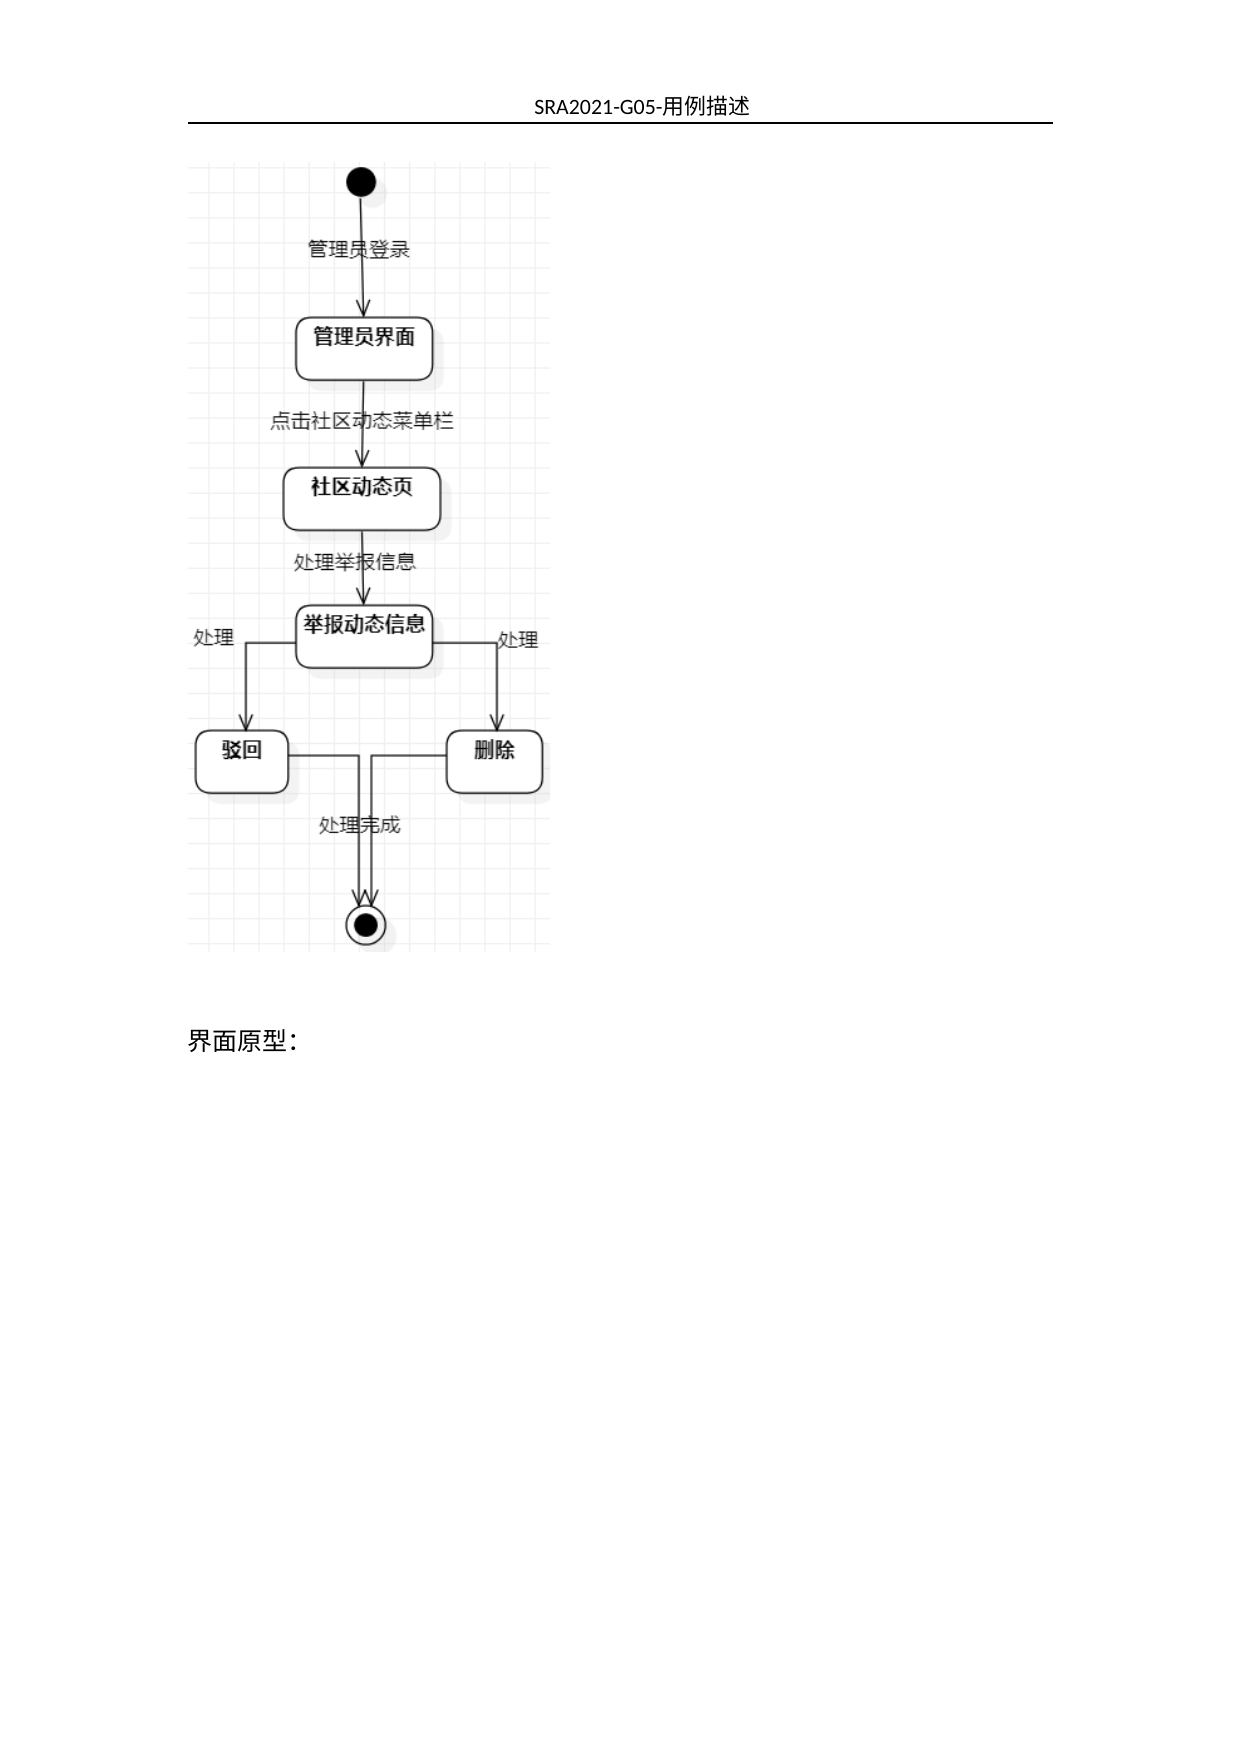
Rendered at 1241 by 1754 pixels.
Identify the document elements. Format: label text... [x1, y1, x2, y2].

picture [187, 162, 550, 952]
text 界面原型： [187, 1007, 1053, 1072]
